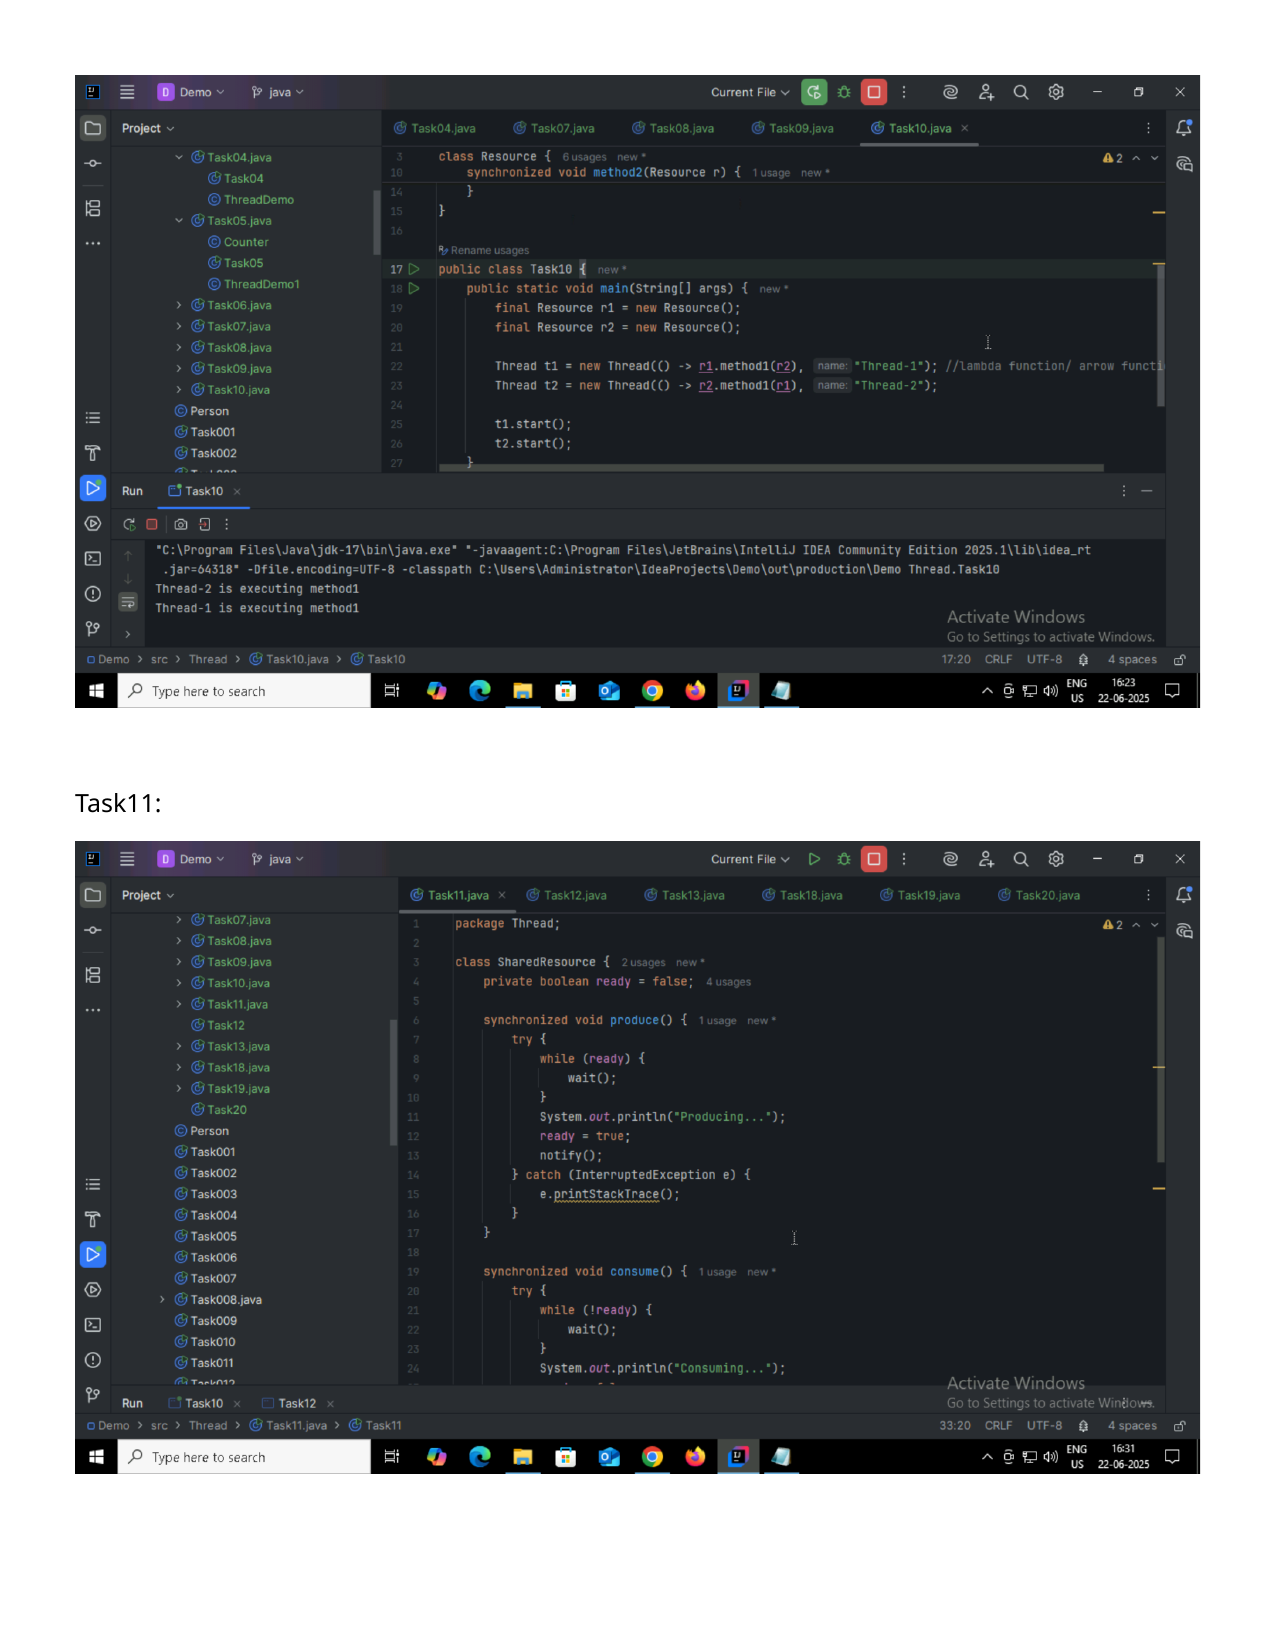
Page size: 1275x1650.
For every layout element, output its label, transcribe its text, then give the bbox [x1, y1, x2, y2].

picture [75, 75, 1200, 708]
picture [75, 841, 1200, 1474]
text Task11: [75, 785, 1200, 819]
